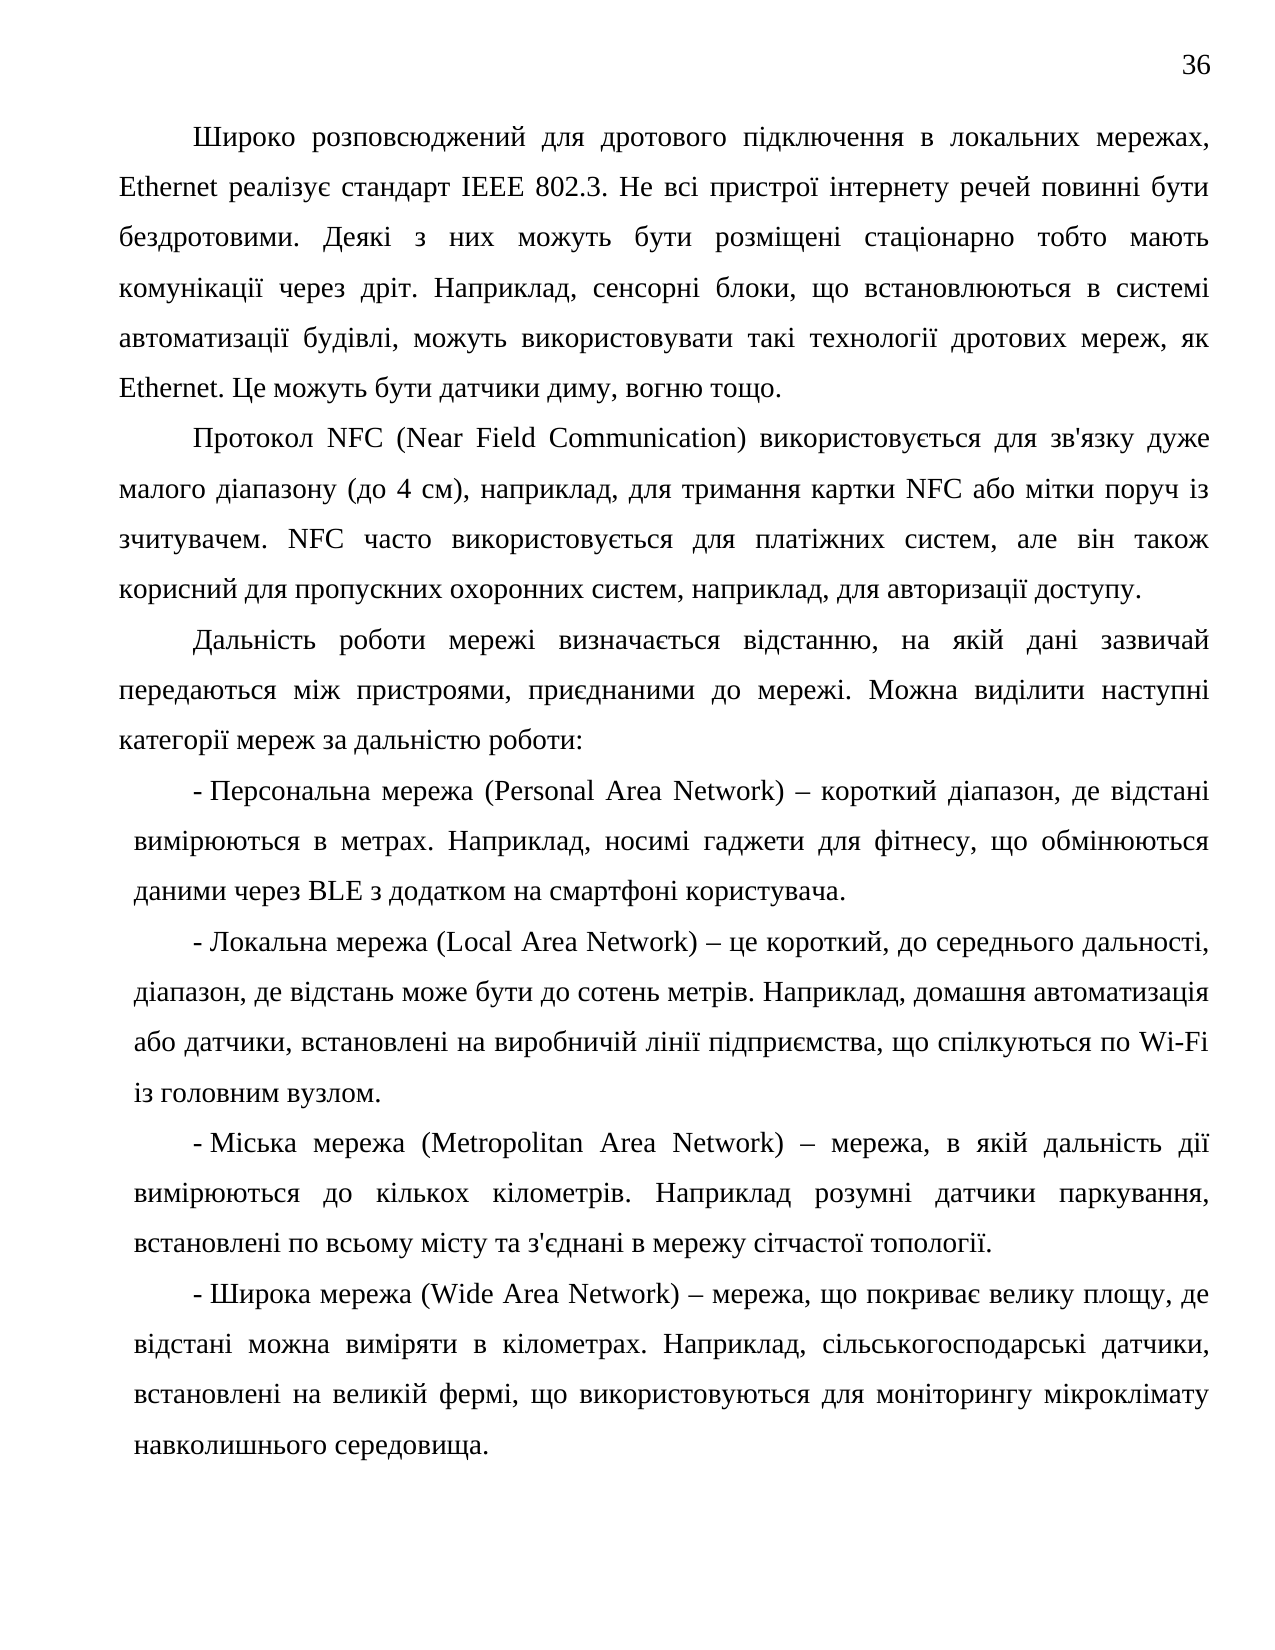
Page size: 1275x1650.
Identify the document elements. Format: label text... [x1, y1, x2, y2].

list Міська мережа (Metropolitan Area Network) – мережа, в якій дальність дії вимірюються до кількох кілометрів. Наприклад розумні датчики паркування, встановлені по всьому місту та з'єднані в мережу сітчастої топології. [133, 1125, 1211, 1259]
text Протокол NFC (Near Field Communication) використовується для зв'язку дуже малого діапазону (до 4 см), наприклад, для тримання картки NFC або мітки поруч із зчитувачем. NFC часто використовується для платіжних систем, але він також корисний для пропускних охоронних систем, наприклад, для авторизації доступу. [119, 421, 1211, 605]
text Дальність роботи мережі визначається відстанню, на якій дані зазвичай передаються між пристроями, приєднаними до мережі. Можна виділити наступні категорії мереж за дальністю роботи: [119, 622, 1211, 756]
list Персональна мережа (Personal Area Network) – короткий діапазон, де відстані вимірюються в метрах. Наприклад, носимі гаджети для фітнесу, що обмінюються даними через BLE з додатком на смартфоні користувача. [133, 773, 1211, 907]
list Локальна мережа (Local Area Network) – це короткий, до середнього дальності, діапазон, де відстань може бути до сотень метрів. Наприклад, домашня автоматизація або датчики, встановлені на виробничій лінії підприємства, що спілкуються по Wi-Fi із головним вузлом. [133, 924, 1211, 1108]
list Широка мережа (Wide Area Network) – мережа, що покриває велику площу, де відстані можна виміряти в кілометрах. Наприклад, сільськогосподарські датчики, встановлені на великій фермі, що використовуються для моніторингу мікроклімату навколишнього середовища. [133, 1276, 1211, 1460]
text Широко розповсюджений для дротового підключення в локальних мережах, Ethernet реалізує стандарт IEEE 802.3. Не всі пристрої інтернету речей повинні бути бездротовими. Деякі з них можуть бути розміщені стаціонарно тобто мають комунікації через дріт. Наприклад, сенсорні блоки, що встановлюються в системі автоматизації будівлі, можуть використовувати такі технології дротових мереж, як Ethernet. Це можуть бути датчики диму, вогню тощо. [119, 119, 1211, 404]
